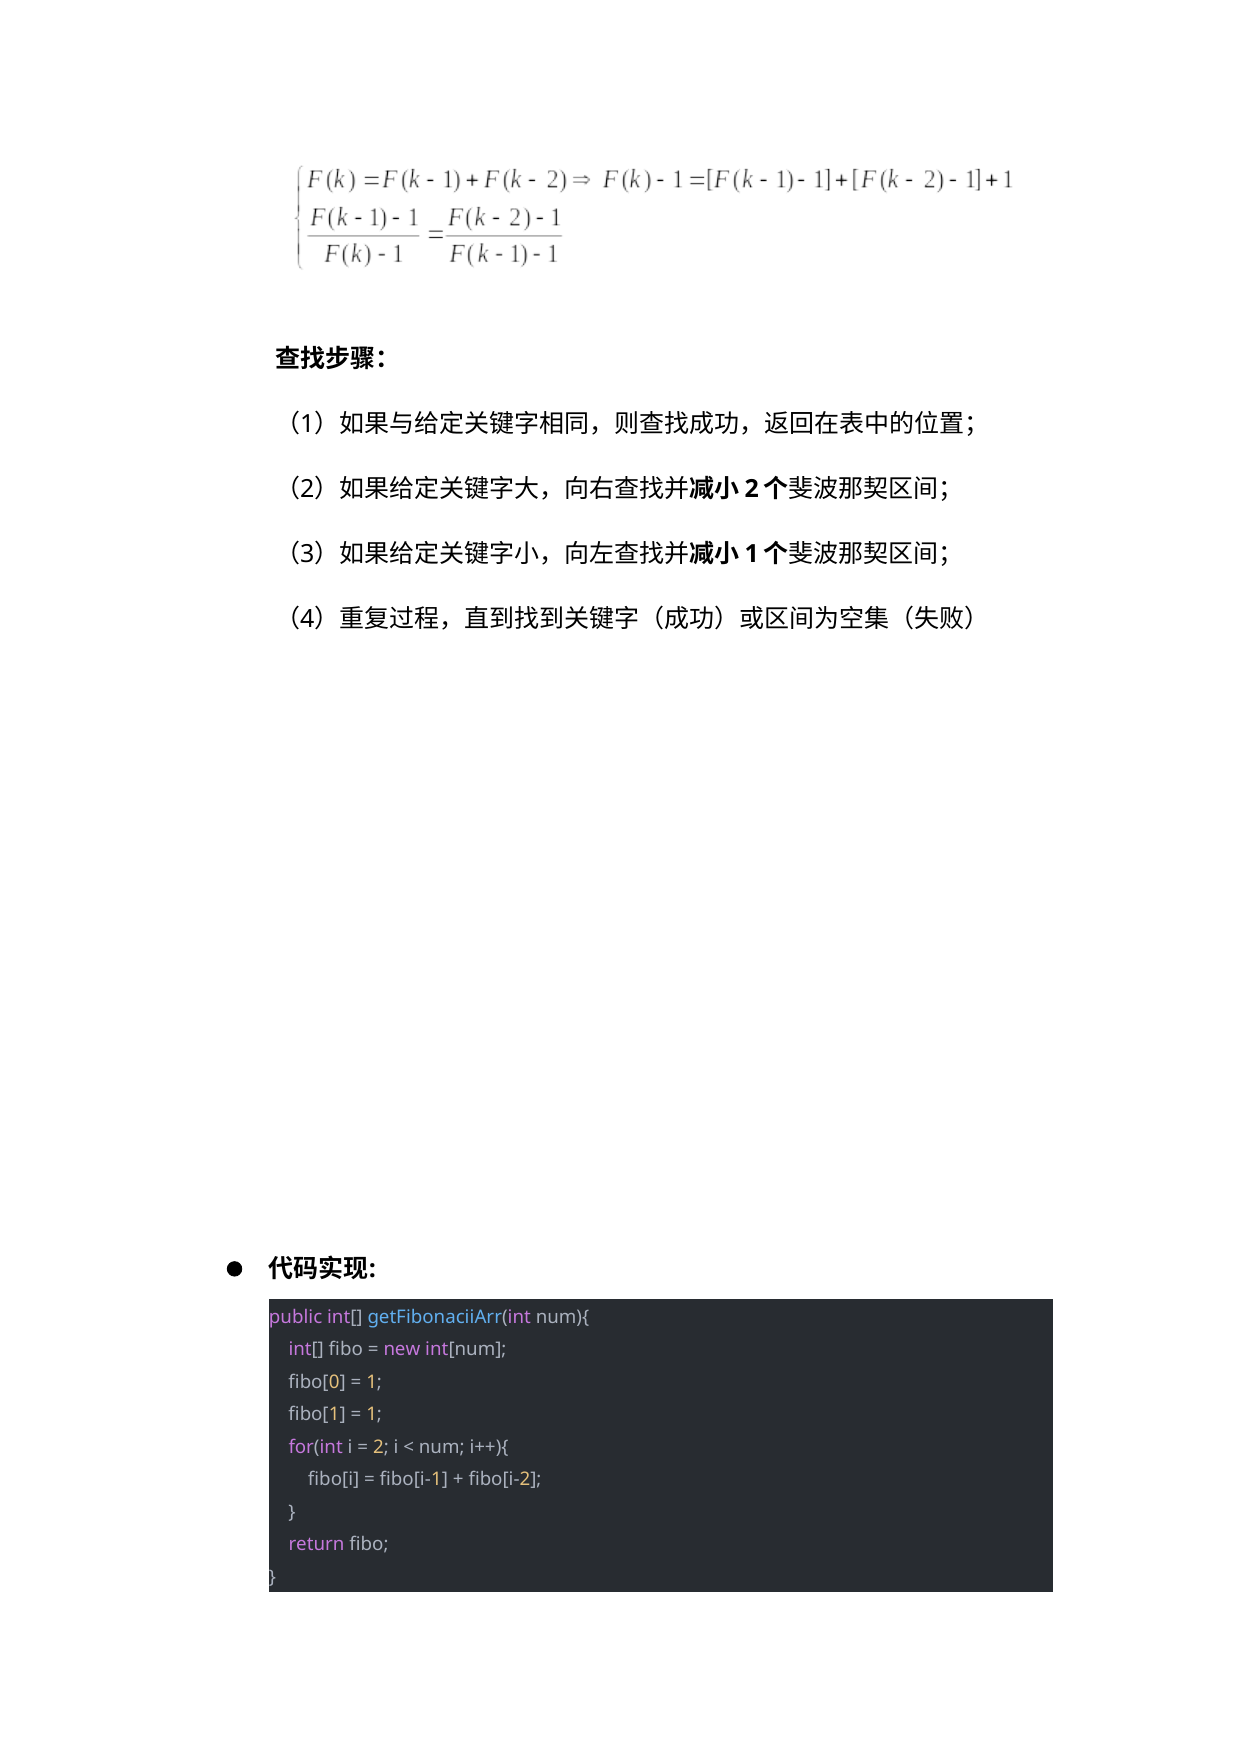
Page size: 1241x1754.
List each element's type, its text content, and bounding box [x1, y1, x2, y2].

text （1）如果与给定关键字相同，则查找成功，返回在表中的位置； [275, 389, 1053, 454]
text （4）重复过程，直到找到关键字（成功）或区间为空集（失败） [275, 584, 1053, 649]
text （2）如果给定关键字大，向右查找并减小2个斐波那契区间； [275, 454, 1053, 519]
text （3）如果给定关键字小，向左查找并减小1个斐波那契区间； [275, 519, 1053, 584]
list 代码实现: [225, 1234, 1053, 1299]
list public int[] getFibonaciiArr(int num){ int[] fibo = new int[num]; fibo[0] = 1; fibo[1] = 1; for(int i = 2; i < num; i++){ fibo[i] = fibo[i-1] + fibo[i-2]; } return fibo; } [269, 1299, 1053, 1592]
text 查找步骤： [275, 324, 1053, 389]
